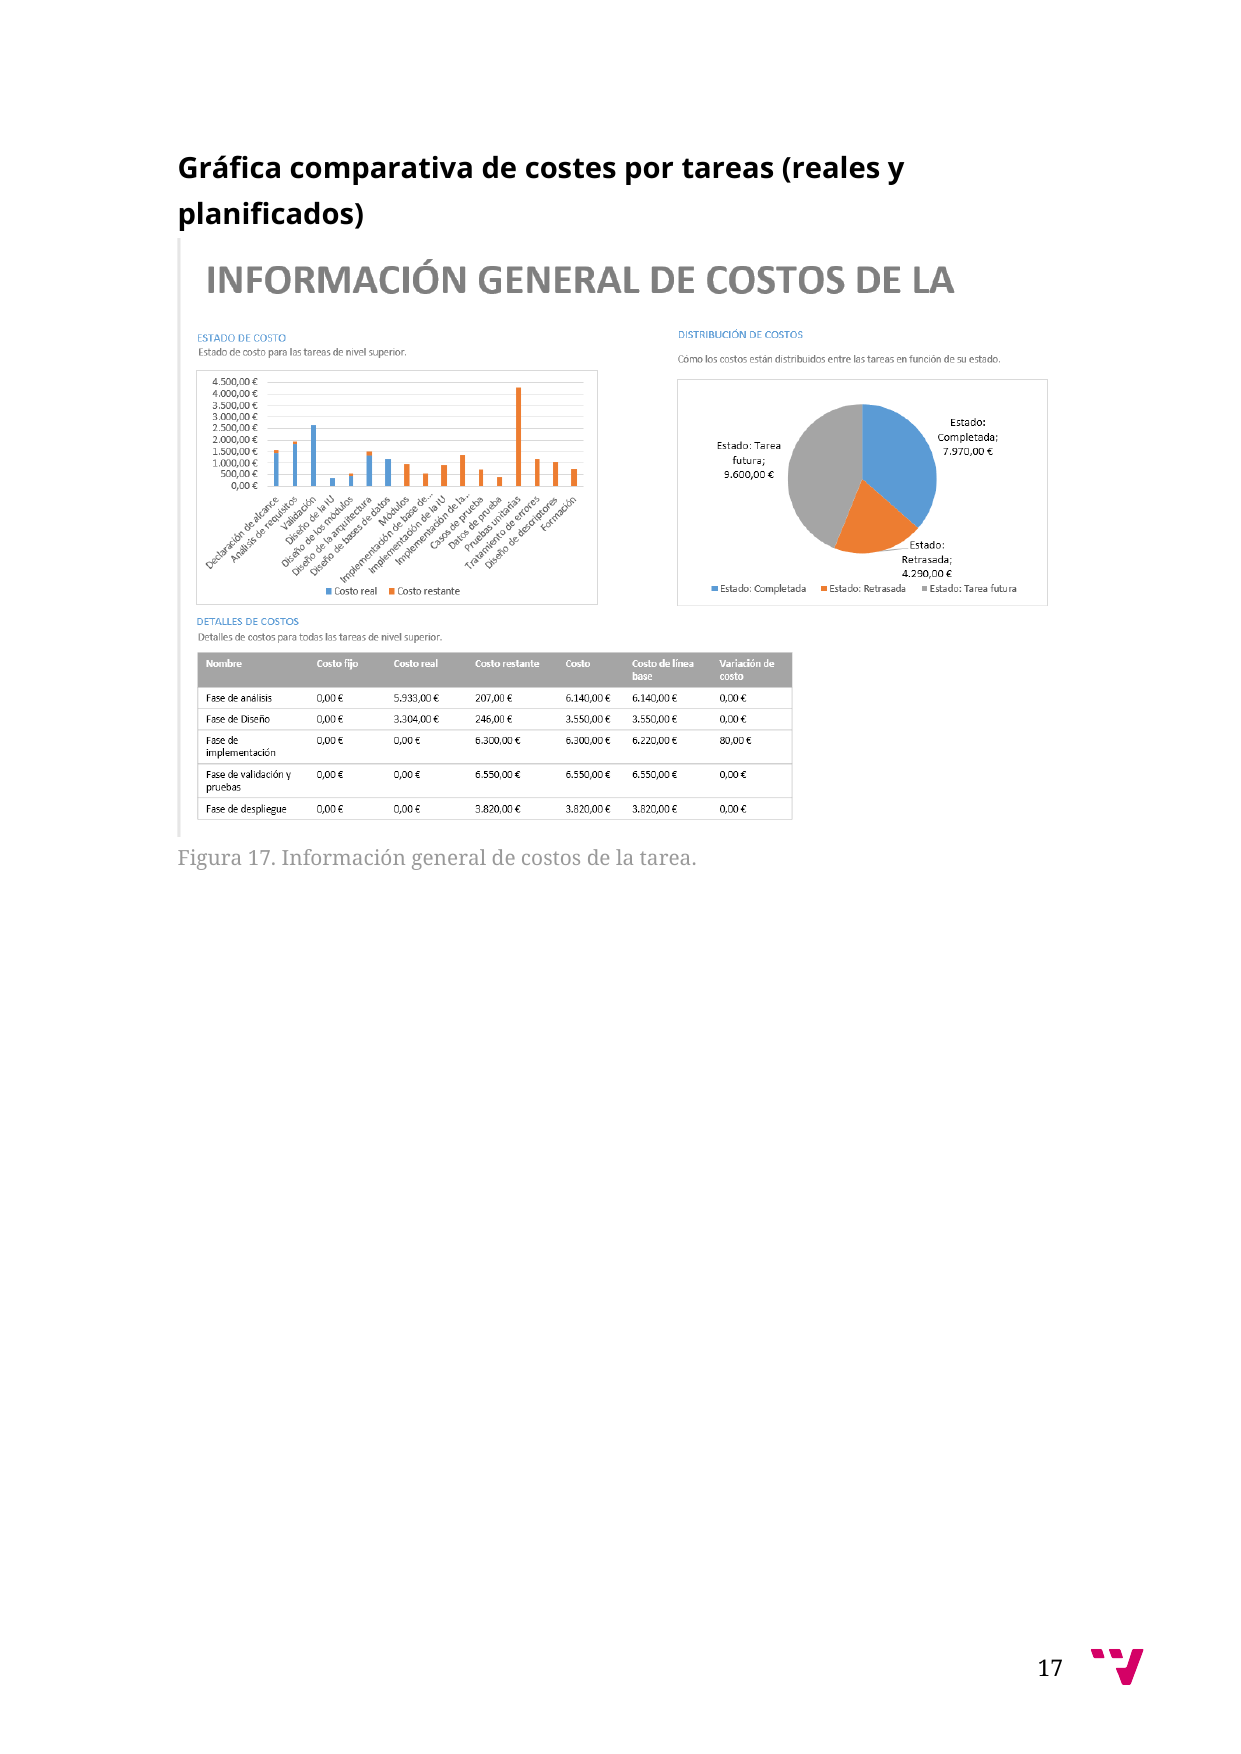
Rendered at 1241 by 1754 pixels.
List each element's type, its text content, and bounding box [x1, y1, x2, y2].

subtitle Gráfica comparativa de costes por tareas (reales y planificados) [177, 148, 1063, 238]
picture [1090, 1648, 1144, 1686]
text Figura 17. Información general de costos de la tarea. [177, 843, 1063, 871]
picture [177, 238, 1063, 837]
